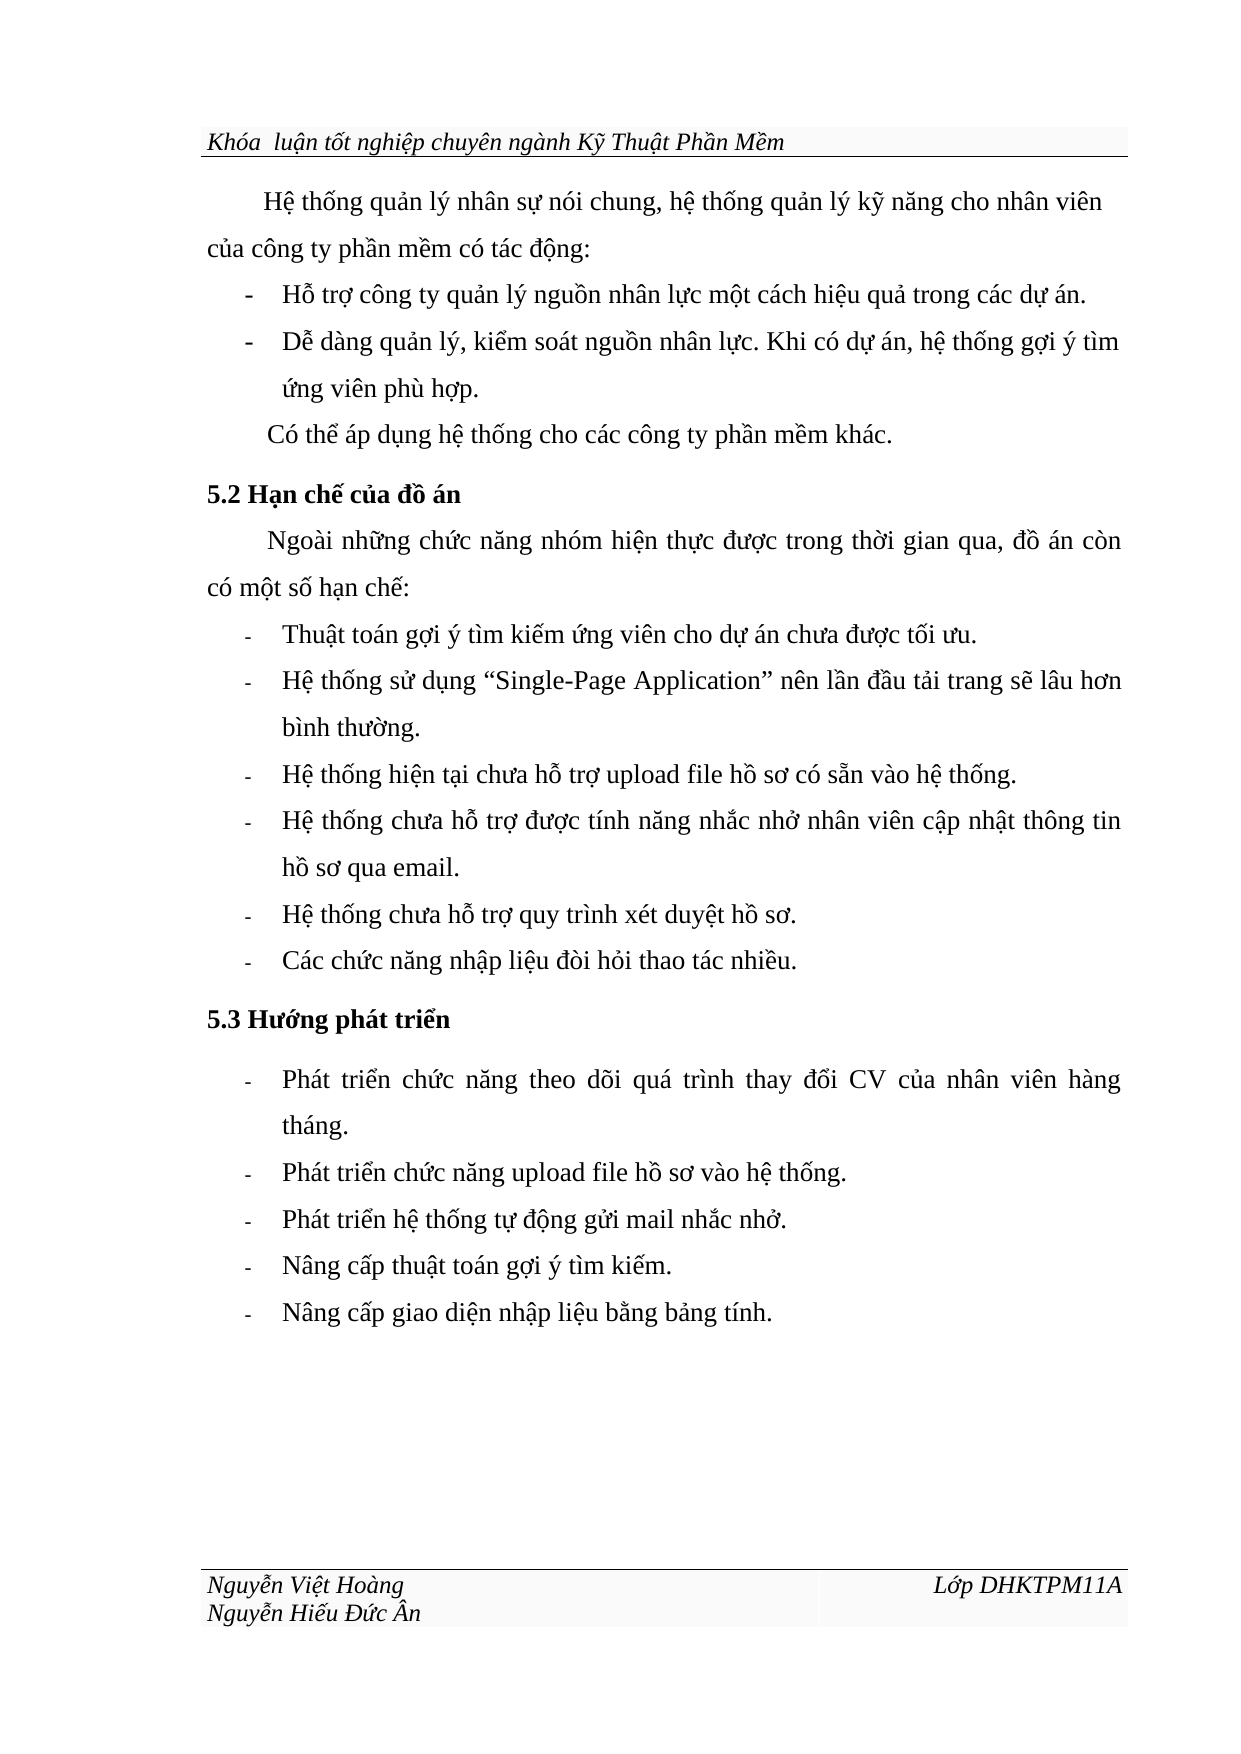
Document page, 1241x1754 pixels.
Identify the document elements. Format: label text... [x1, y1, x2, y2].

text Ngoài những chức năng nhóm hiện thực được trong thời gian qua, đồ án còn có một số hạn chế: [207, 524, 1122, 602]
text Có thể áp dụng hệ thống cho các công ty phần mềm khác. [207, 419, 1122, 450]
list Hệ thống chưa hỗ trợ quy trình xét duyệt hồ sơ. [244, 898, 1122, 929]
list Phát triển hệ thống tự động gửi mail nhắc nhở. [244, 1203, 1122, 1234]
subtitle Hướng phát triển [207, 1004, 1122, 1035]
list Nâng cấp giao diện nhập liệu bằng bảng tính. [244, 1296, 1122, 1327]
list Hệ thống chưa hỗ trợ được tính năng nhắc nhở nhân viên cập nhật thông tin hồ sơ qua email. [244, 804, 1122, 882]
list Phát triển chức năng upload file hồ sơ vào hệ thống. [244, 1156, 1122, 1187]
list Nâng cấp thuật toán gợi ý tìm kiếm. [244, 1249, 1122, 1281]
text Hệ thống quản lý nhân sự nói chung, hệ thống quản lý kỹ năng cho nhân viên của công ty phần mềm có tác động: [207, 185, 1122, 263]
list Hỗ trợ công ty quản lý nguồn nhân lực một cách hiệu quả trong các dự án. [244, 279, 1122, 310]
list Phát triển chức năng theo dõi quá trình thay đổi CV của nhân viên hàng tháng. [244, 1063, 1122, 1141]
list Thuật toán gợi ý tìm kiếm ứng viên cho dự án chưa được tối ưu. [244, 618, 1122, 649]
list Các chức năng nhập liệu đòi hỏi thao tác nhiều. [244, 944, 1122, 976]
list Hệ thống hiện tại chưa hỗ trợ upload file hồ sơ có sẵn vào hệ thống. [244, 758, 1122, 789]
subtitle Hạn chế của đồ án [207, 478, 1122, 509]
list Hệ thống sử dụng “Single-Page Application” nên lần đầu tải trang sẽ lâu hơn bình thường. [244, 664, 1122, 742]
list Dễ dàng quản lý, kiểm soát nguồn nhân lực. Khi có dự án, hệ thống gợi ý tìm ứng viên phù hợp. [244, 325, 1122, 403]
